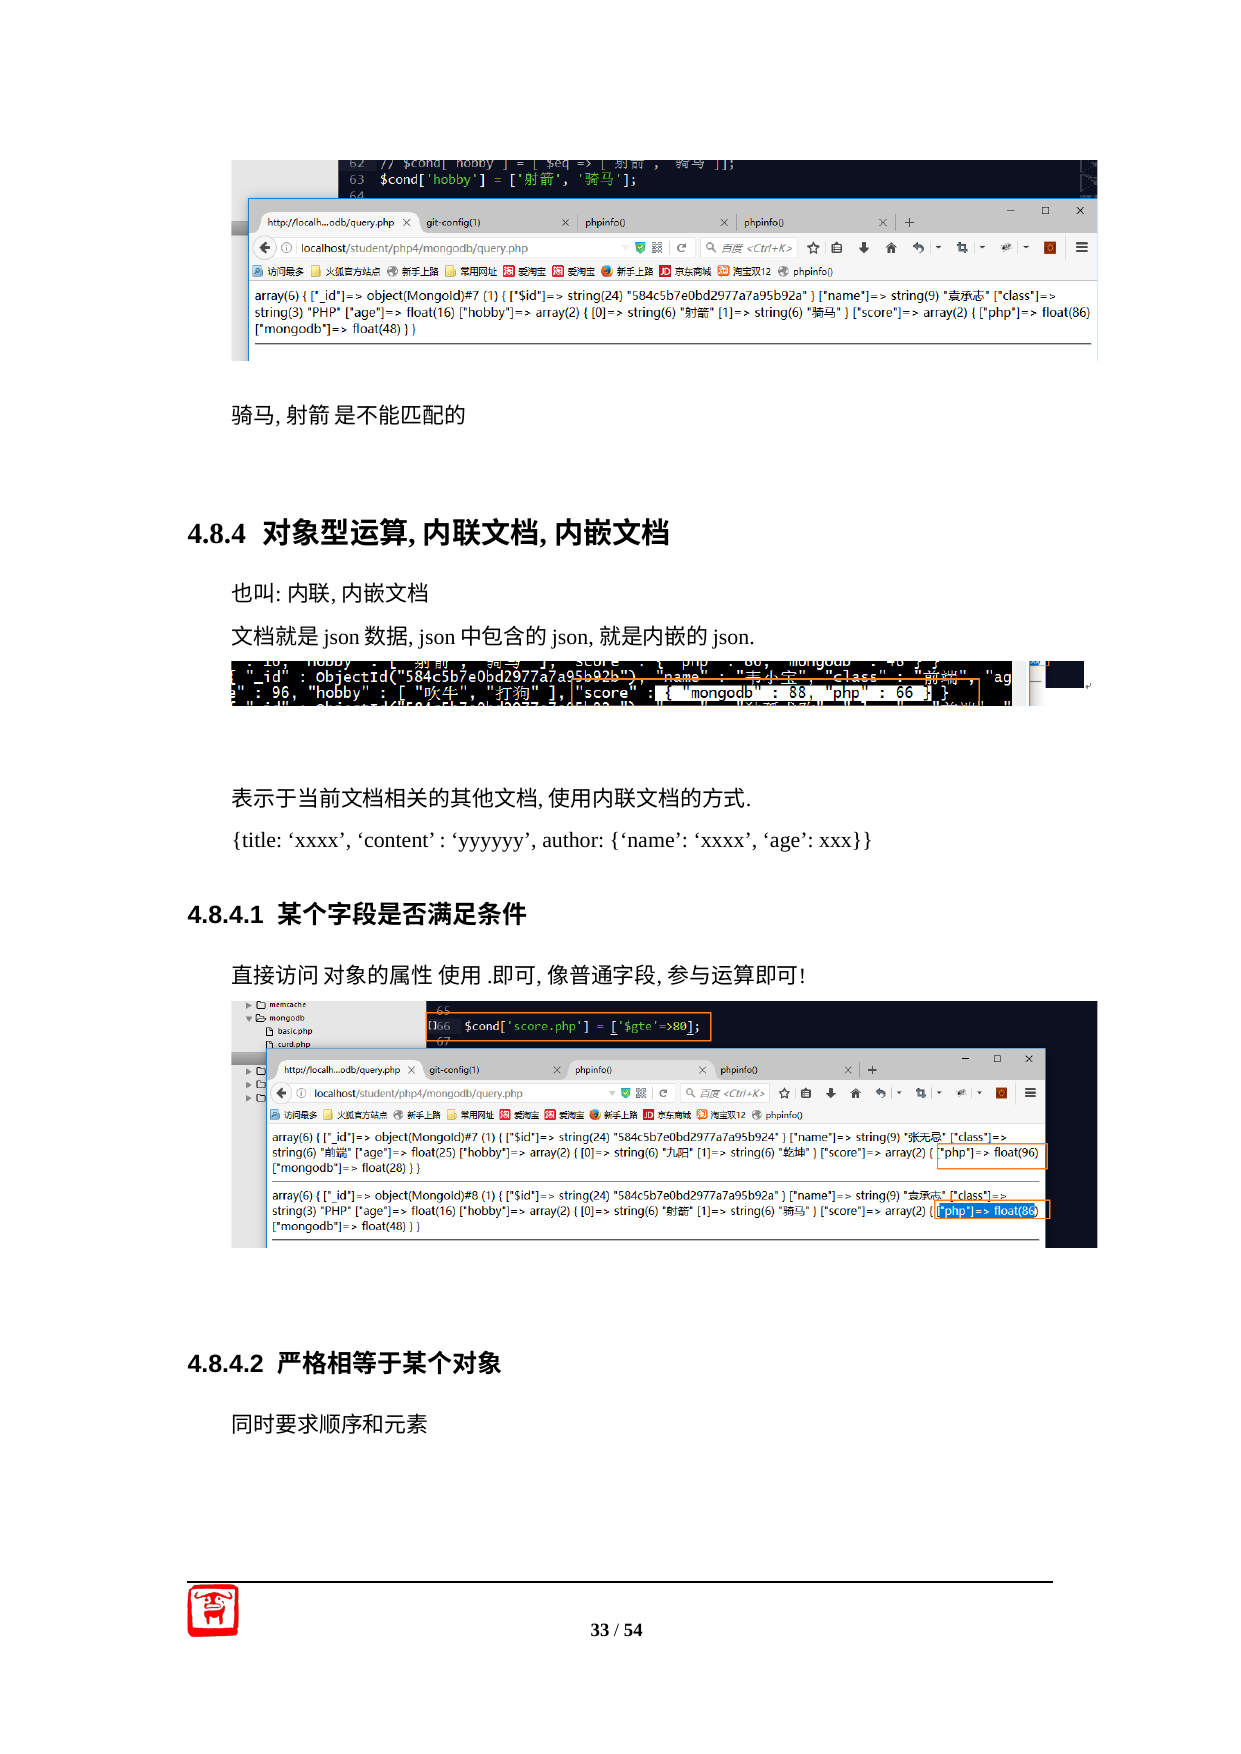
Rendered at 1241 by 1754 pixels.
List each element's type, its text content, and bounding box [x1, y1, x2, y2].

picture [231, 661, 1098, 706]
picture [231, 160, 1098, 361]
picture [231, 1001, 1098, 1248]
subtitle 某个字段是否满足条件 [187, 881, 1053, 946]
text 骑马, 射箭 是不能匹配的 [187, 398, 1053, 431]
picture [187, 1584, 239, 1637]
text {title: ‘xxxx’, ‘content’ : ‘yyyyyy’, author: {‘name’: ‘xxxx’, ‘age’: xxx}} [187, 823, 1053, 856]
text 同时要求顺序和元素 [187, 1406, 1053, 1439]
text 也叫: 内联, 内嵌文档 [187, 576, 1053, 608]
text 表示于当前文档相关的其他文档, 使用内联文档的方式. [187, 780, 1053, 813]
text 直接访问 对象的属性 使用 .即可, 像普通字段, 参与运算即可! [187, 958, 1053, 991]
subtitle 严格相等于某个对象 [187, 1329, 1053, 1394]
text 文档就是json数据, json中包含的json, 就是内嵌的json. [187, 619, 1053, 651]
subtitle 对象型运算, 内联文档, 内嵌文档 [187, 498, 1053, 563]
